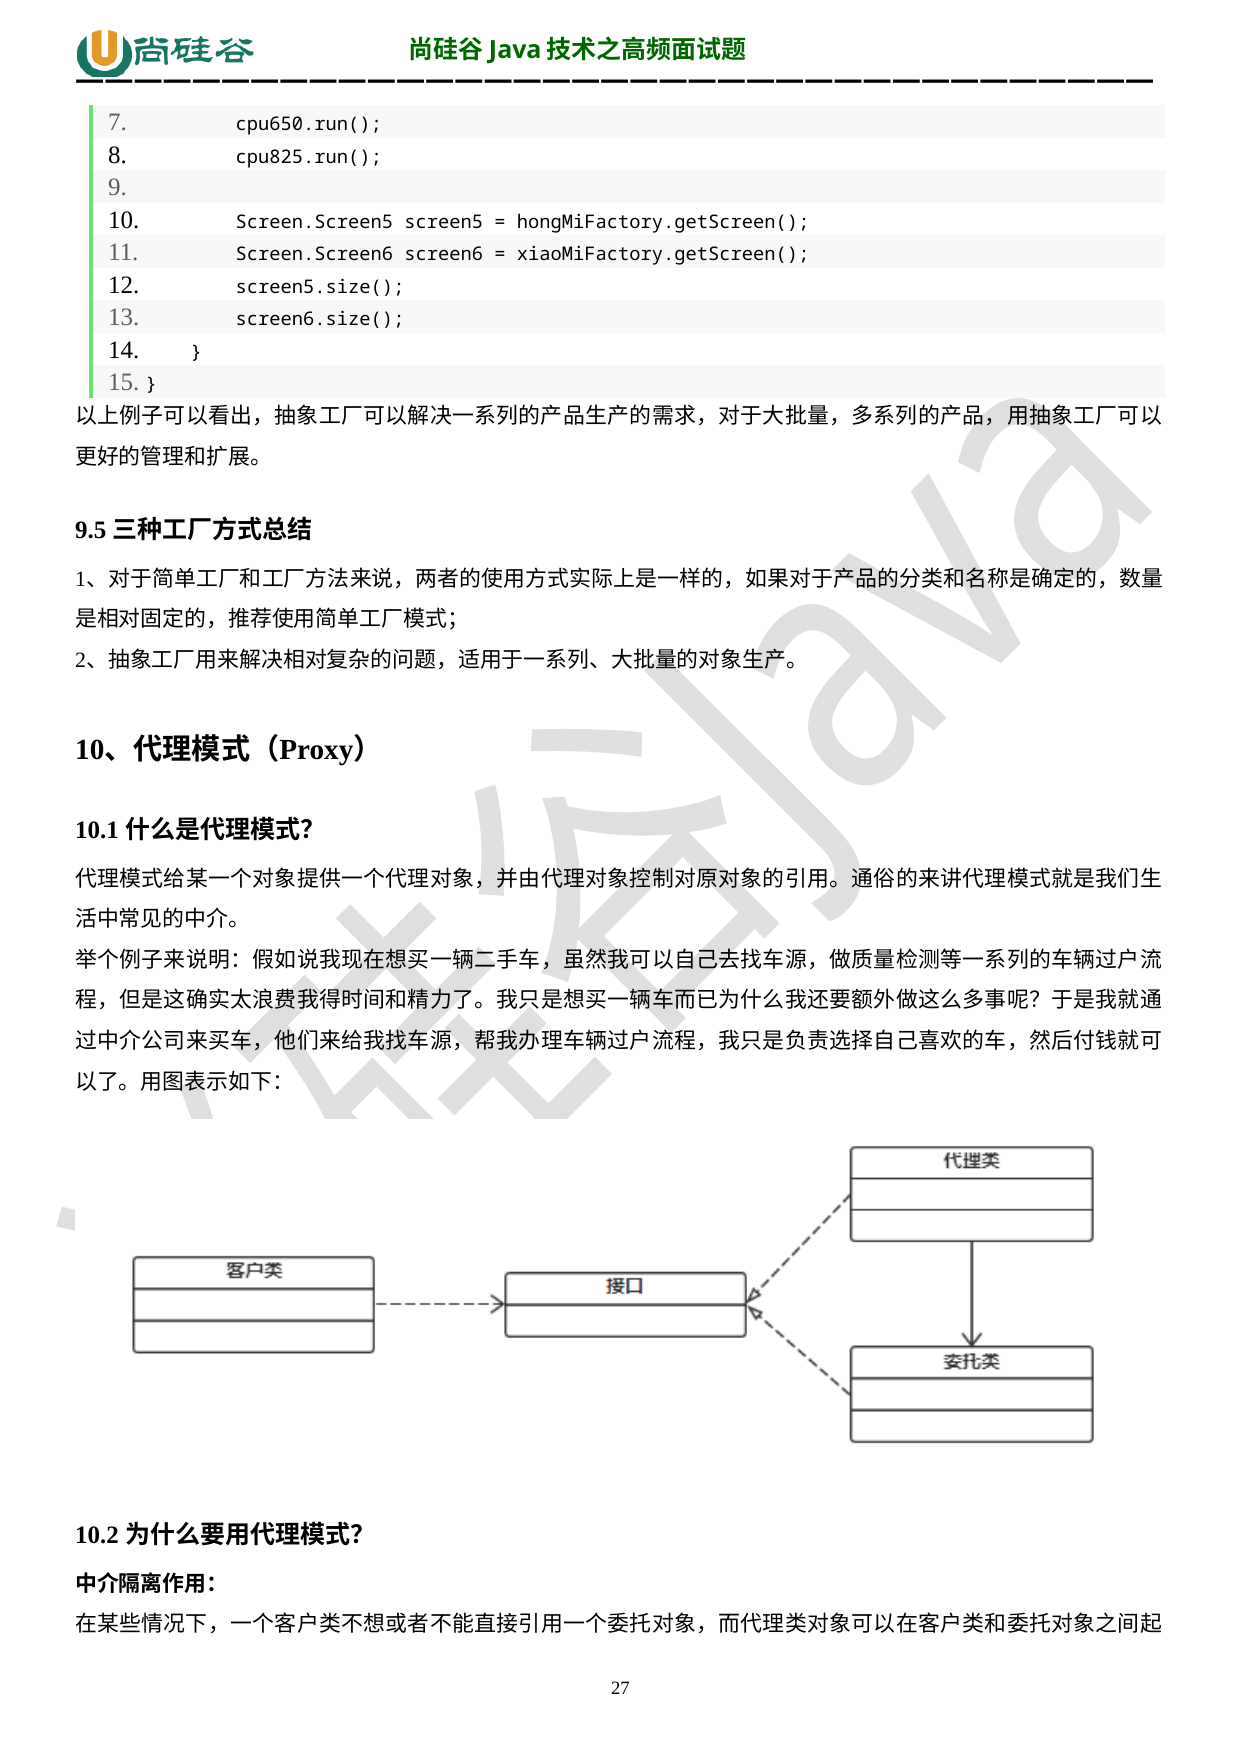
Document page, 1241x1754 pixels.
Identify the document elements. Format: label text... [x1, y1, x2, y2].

text 中介隔离作用： [75, 1565, 1165, 1598]
subtitle 10.1 什么是代理模式？ [75, 795, 1165, 860]
picture [75, 29, 253, 77]
list cpu825.run(); [93, 138, 1165, 170]
picture [75, 1134, 1133, 1462]
list } [93, 365, 1165, 398]
list screen6.size(); [93, 300, 1165, 333]
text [75, 1606, 1165, 1638]
text 2、抽象工厂用来解决相对复杂的问题，适用于一系列、大批量的对象生产。 [75, 641, 1165, 674]
subtitle 10、代理模式（Proxy） [75, 714, 1165, 779]
subtitle 9.5 三种工厂方式总结 [75, 495, 1165, 560]
list Screen.Screen5 screen5 = hongMiFactory.getScreen(); [93, 203, 1165, 235]
list } [93, 333, 1165, 365]
text 以上例子可以看出，抽象工厂可以解决一系列的产品生产的需求，对于大批量，多系列的产品，用抽象工厂可以更好的管理和扩展。 [75, 398, 1165, 471]
text 代理模式给某一个对象提供一个代理对象，并由代理对象控制对原对象的引用。通俗的来讲代理模式就是我们生活中常见的中介。 [75, 860, 1165, 933]
text 1、对于简单工厂和工厂方法来说，两者的使用方式实际上是一样的，如果对于产品的分类和名称是确定的，数量是相对固定的，推荐使用简单工厂模式； [75, 560, 1165, 633]
list screen5.size(); [93, 268, 1165, 300]
text 举个例子来说明：假如说我现在想买一辆二手车，虽然我可以自己去找车源，做质量检测等一系列的车辆过户流程，但是这确实太浪费我得时间和精力了。我只是想买一辆车而已为什么我还要额外做这么多事呢？于是我就通过中介公司来买车，他们来给我找车源，帮我办理车辆过户流程，我只是负责选择自己喜欢的车，然后付钱就可以了。用图表示如下： [75, 941, 1165, 1096]
list cpu650.run(); [93, 105, 1165, 138]
list Screen.Screen6 screen6 = xiaoMiFactory.getScreen(); [93, 235, 1165, 268]
subtitle 10.2 为什么要用代理模式？ [75, 1500, 1165, 1565]
